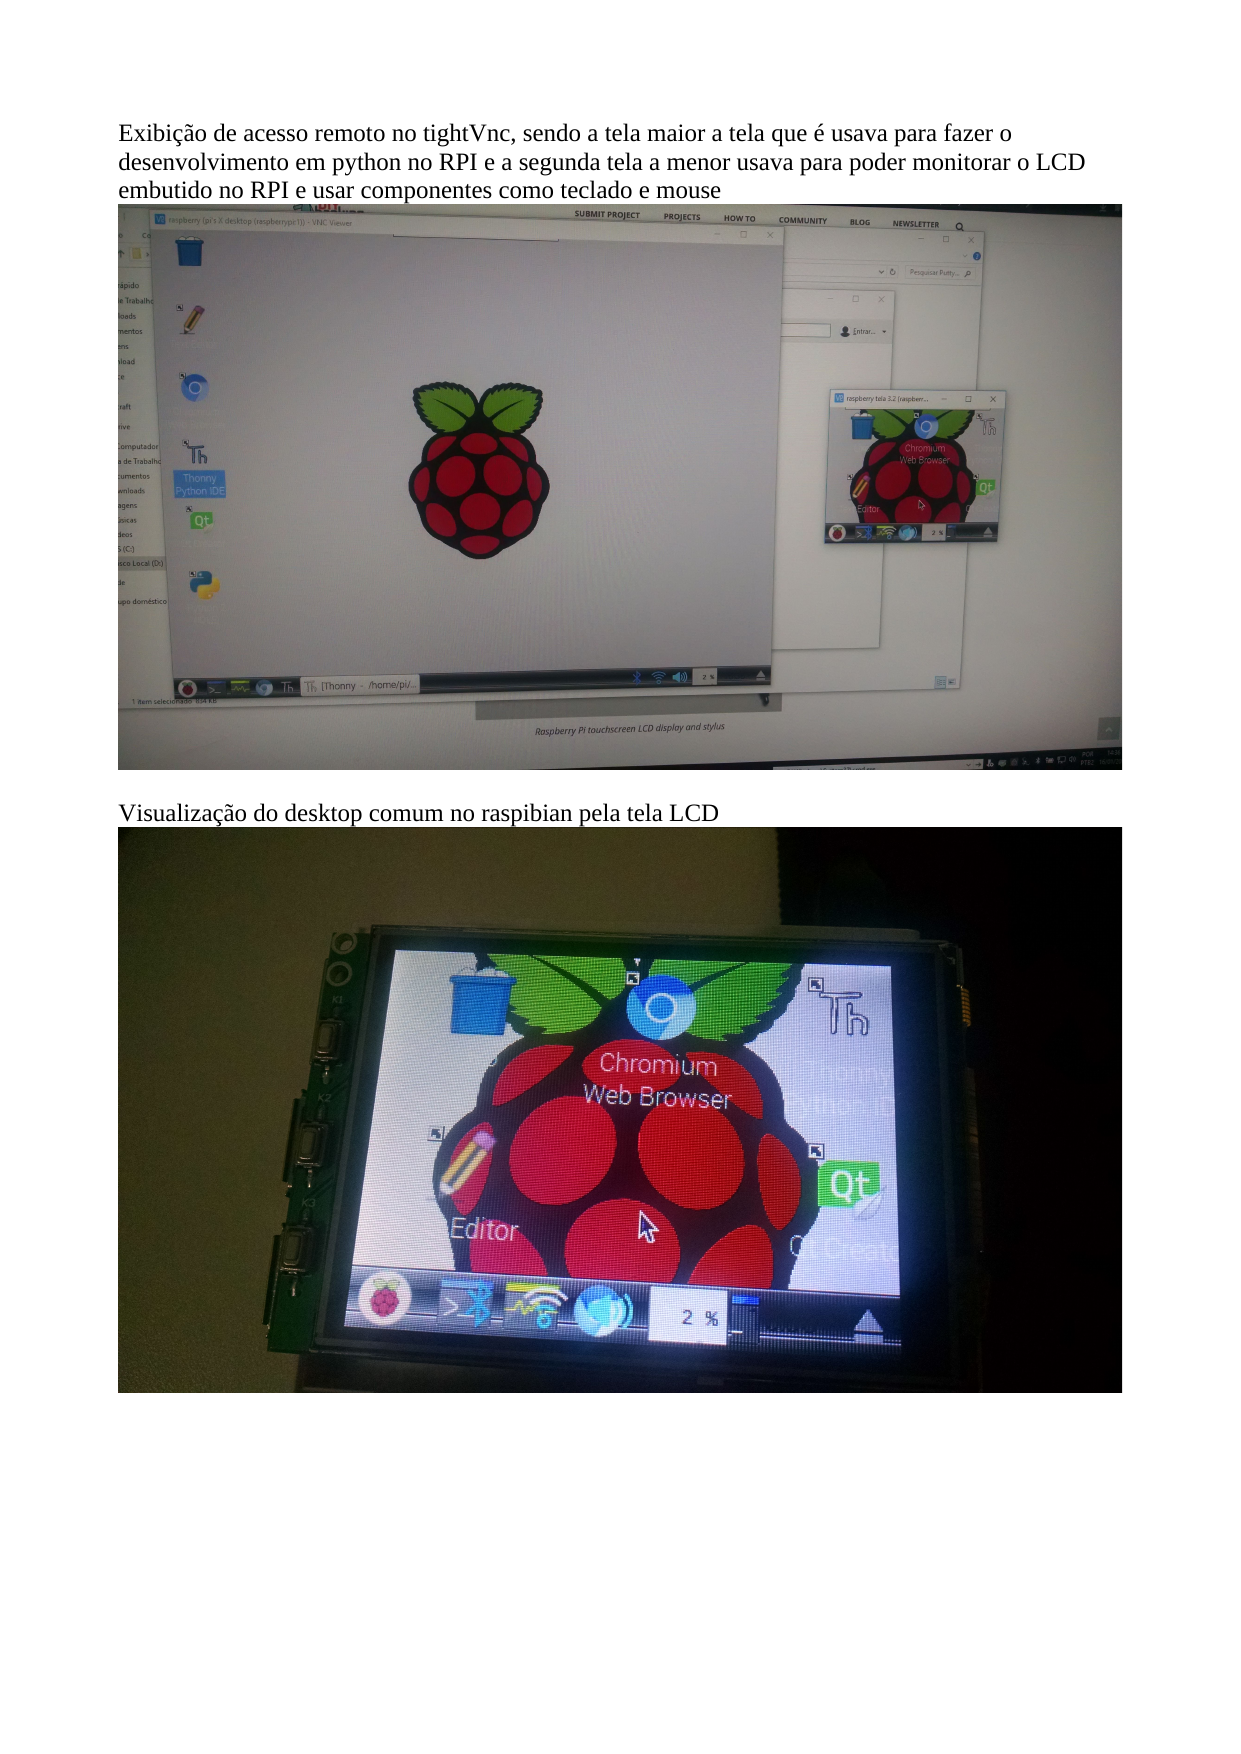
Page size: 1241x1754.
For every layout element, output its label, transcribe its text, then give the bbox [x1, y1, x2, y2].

text Visualização do desktop comum no raspibian pela tela LCD [118, 798, 1122, 827]
text Exibição de acesso remoto no tightVnc, sendo a tela maior a tela que é usava para fazer o desenvolvimento em python no RPI e a segunda tela a menor usava para poder monitorar o LCD embutido no RPI e usar componentes como teclado e mouse [118, 118, 1122, 204]
picture [118, 204, 1123, 770]
picture [118, 827, 1123, 1393]
